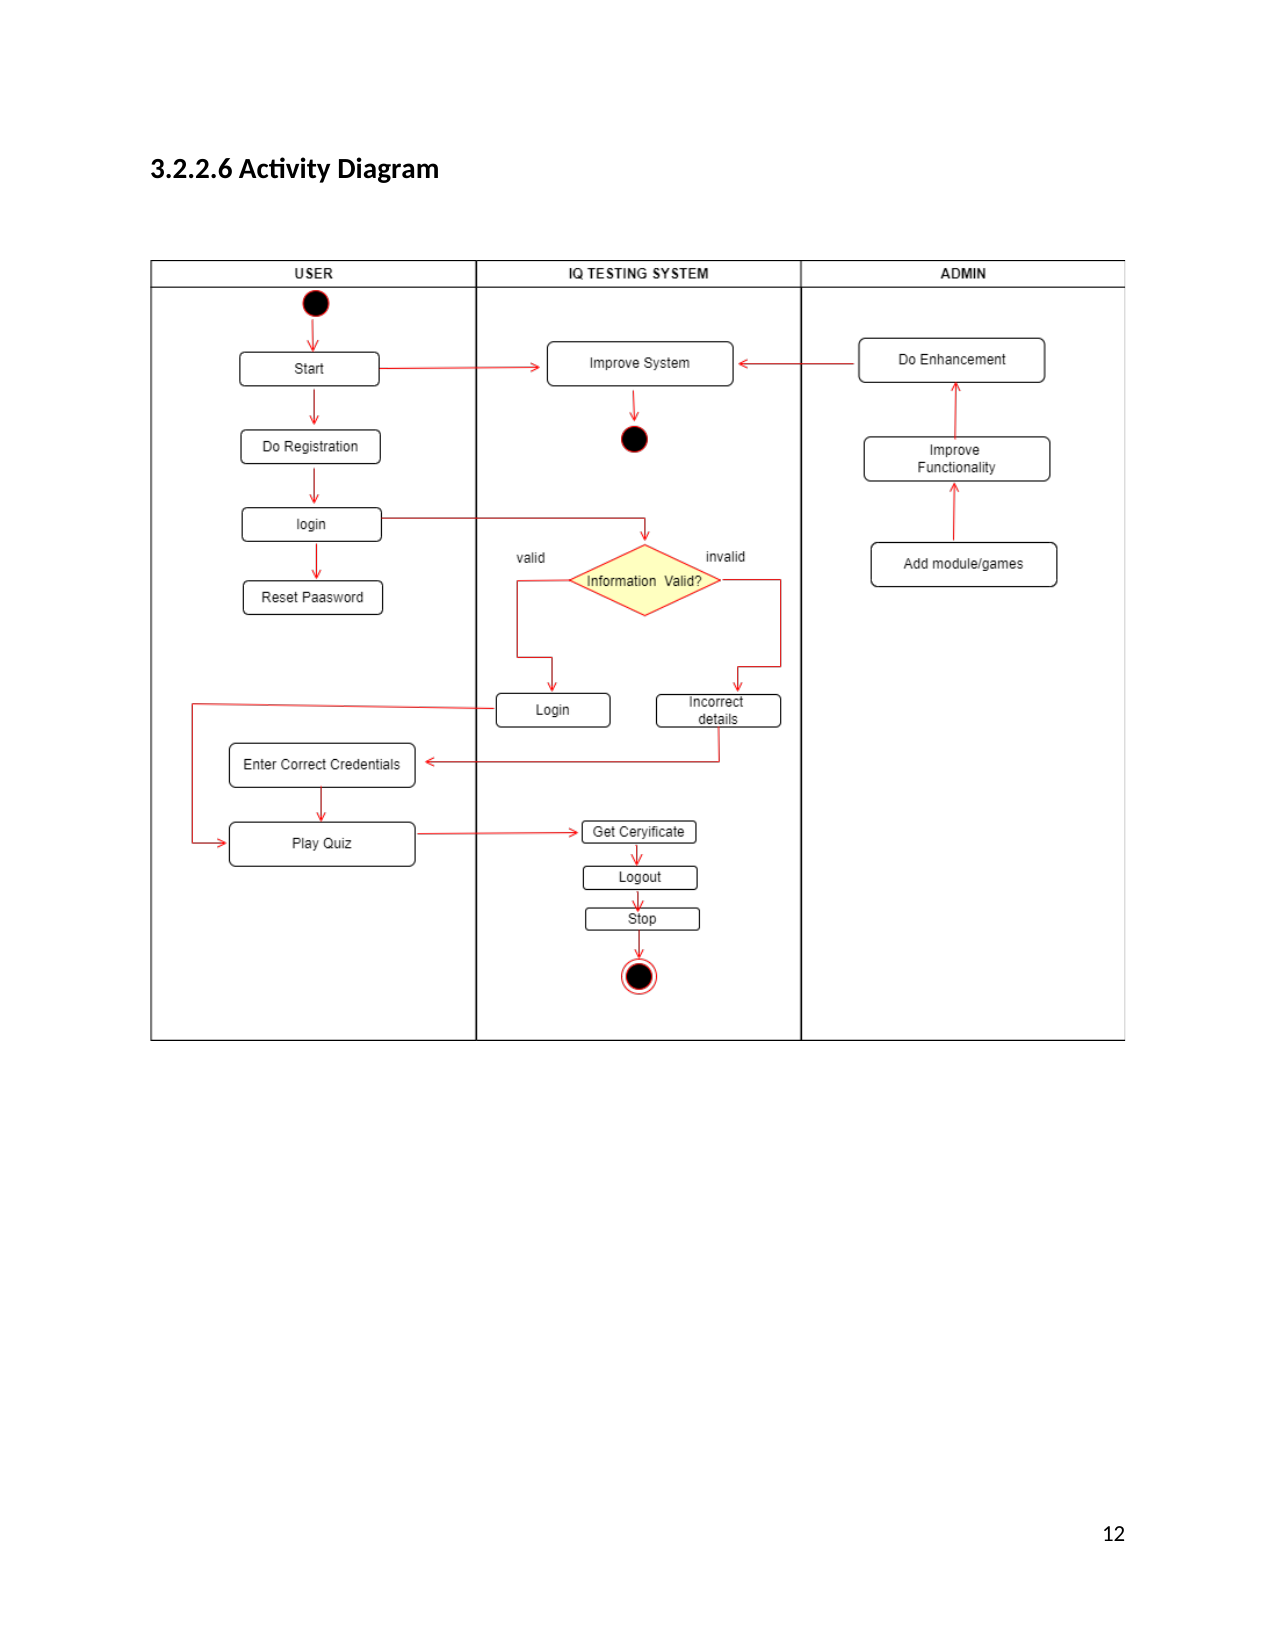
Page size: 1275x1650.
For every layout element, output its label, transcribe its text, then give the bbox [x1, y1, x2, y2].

picture [150, 260, 1125, 1041]
text 3.2.2.6 Activity Diagram [150, 150, 1125, 186]
